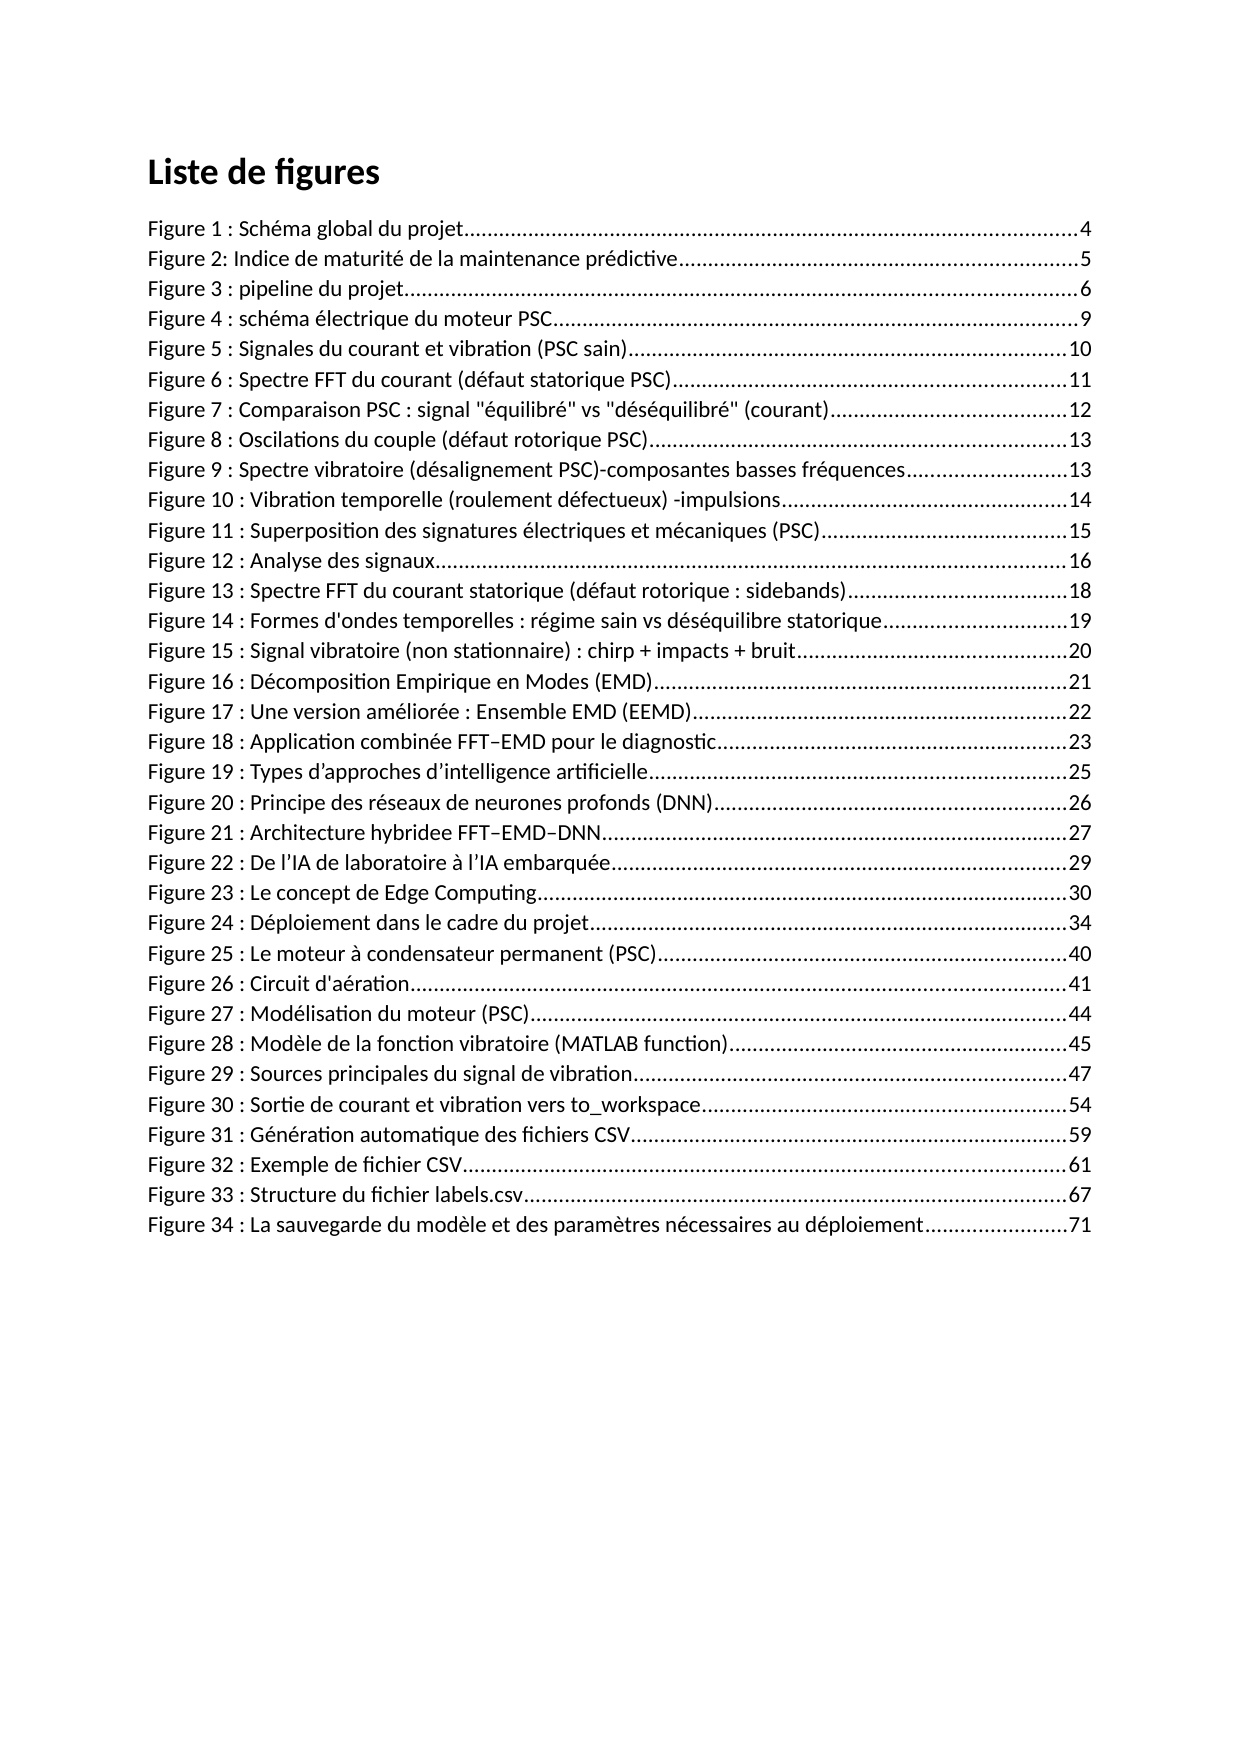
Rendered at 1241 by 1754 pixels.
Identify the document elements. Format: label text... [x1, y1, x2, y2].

text Figure 10 : Vibration temporelle (roulement défectueux) -impulsions 14 [148, 486, 1093, 514]
text Figure 1 : Schéma global du projet 4 [148, 214, 1093, 242]
text Figure 24 : Déploiement dans le cadre du projet 34 [148, 908, 1093, 937]
text Figure 6 : Spectre FFT du courant (défaut statorique PSC) 11 [148, 365, 1093, 393]
text Figure 19 : Types d’approches d’intelligence artificielle 25 [148, 757, 1093, 786]
text Figure 15 : Signal vibratoire (non stationnaire) : chirp + impacts + bruit 20 [148, 637, 1093, 665]
text Figure 25 : Le moteur à condensateur permanent (PSC) 40 [148, 939, 1093, 967]
text Figure 22 : De l’IA de laboratoire à l’IA embarquée 29 [148, 848, 1093, 876]
text Figure 3 : pipeline du projet 6 [148, 274, 1093, 302]
text Figure 13 : Spectre FFT du courant statorique (défaut rotorique : sidebands) 18 [148, 576, 1093, 604]
text Figure 34 : La sauvegarde du modèle et des paramètres nécessaires au déploiement 71 [148, 1211, 1093, 1239]
text Figure 27 : Modélisation du moteur (PSC) 44 [148, 999, 1093, 1027]
text Figure 18 : Application combinée FFT–EMD pour le diagnostic 23 [148, 727, 1093, 755]
text Figure 30 : Sortie de courant et vibration vers to_workspace 54 [148, 1090, 1093, 1118]
text Figure 16 : Décomposition Empirique en Modes (EMD) 21 [148, 667, 1093, 695]
text Figure 14 : Formes d'ondes temporelles : régime sain vs déséquilibre statorique 19 [148, 606, 1093, 634]
text Figure 2: Indice de maturité de la maintenance prédictive 5 [148, 244, 1093, 272]
text Figure 20 : Principe des réseaux de neurones profonds (DNN) 26 [148, 788, 1093, 816]
text Liste de figures [148, 148, 1093, 193]
text Figure 5 : Signales du courant et vibration (PSC sain) 10 [148, 334, 1093, 363]
text Figure 31 : Génération automatique des fichiers CSV 59 [148, 1120, 1093, 1148]
text Figure 9 : Spectre vibratoire (désalignement PSC)-composantes basses fréquences 13 [148, 455, 1093, 483]
text Figure 11 : Superposition des signatures électriques et mécaniques (PSC) 15 [148, 516, 1093, 544]
text Figure 32 : Exemple de fichier CSV 61 [148, 1150, 1093, 1178]
text Figure 21 : Architecture hybridee FFT–EMD–DNN 27 [148, 818, 1093, 846]
text Figure 23 : Le concept de Edge Computing 30 [148, 878, 1093, 906]
text Figure 33 : Structure du fichier labels.csv 67 [148, 1180, 1093, 1208]
text Figure 26 : Circuit d'aération 41 [148, 969, 1093, 997]
text Figure 29 : Sources principales du signal de vibration 47 [148, 1059, 1093, 1088]
text Figure 28 : Modèle de la fonction vibratoire (MATLAB function) 45 [148, 1029, 1093, 1057]
text Figure 12 : Analyse des signaux 16 [148, 546, 1093, 574]
text Figure 17 : Une version améliorée : Ensemble EMD (EEMD) 22 [148, 697, 1093, 725]
text Figure 7 : Comparaison PSC : signal "équilibré" vs "déséquilibré" (courant) 12 [148, 395, 1093, 423]
text Figure 8 : Oscilations du couple (défaut rotorique PSC) 13 [148, 425, 1093, 453]
text Figure 4 : schéma électrique du moteur PSC 9 [148, 304, 1093, 332]
